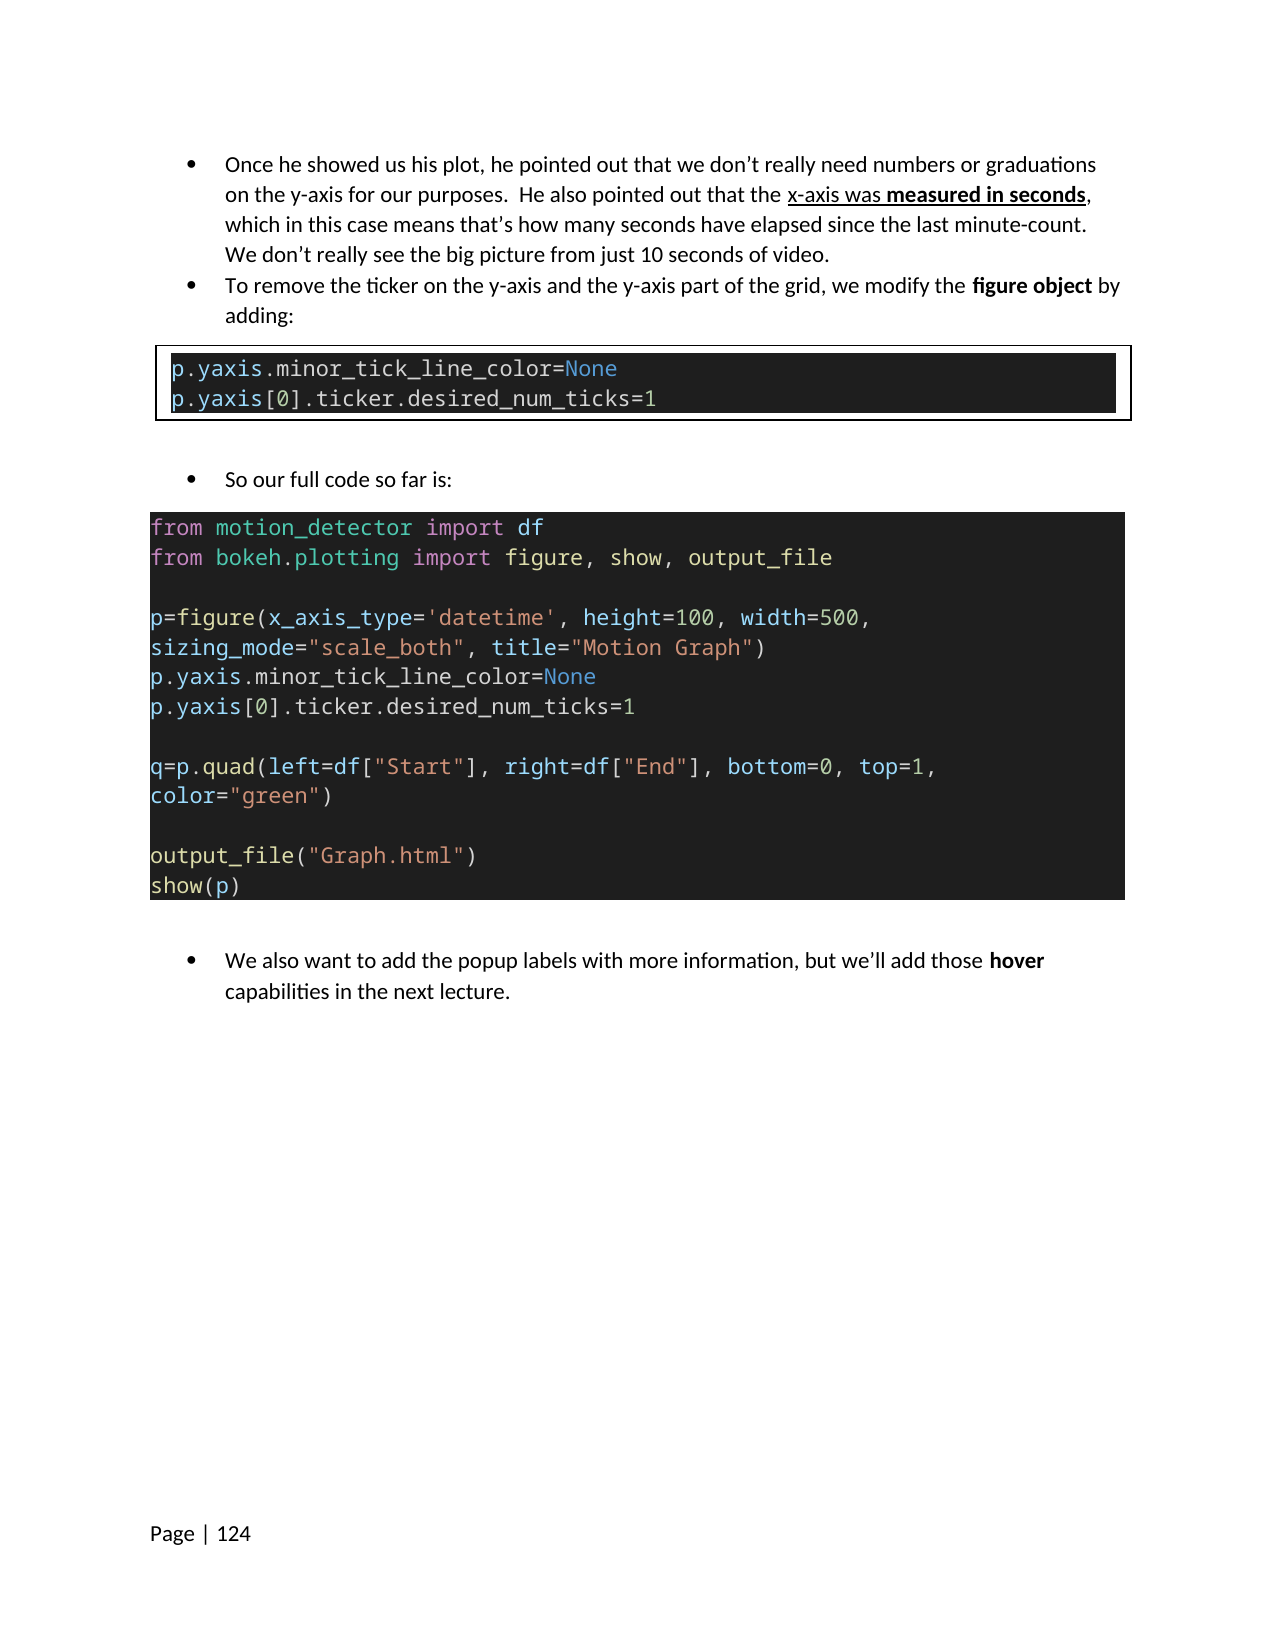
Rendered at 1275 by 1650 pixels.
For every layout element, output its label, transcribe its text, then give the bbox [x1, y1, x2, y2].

list We also want to add the popup labels with more information, but we’ll add those hover capabilities in the next lecture. [187, 947, 1125, 1005]
text show(p) [150, 870, 1125, 900]
text q=p.quad(left=df["Start"], right=df["End"], bottom=0, top=1, color="green") [150, 751, 1125, 810]
list To remove the ticker on the y-axis and the y-axis part of the grid, we modify the figure object by adding: [187, 271, 1125, 329]
text from motion_detector import df [150, 512, 1125, 542]
text p.yaxis[0].ticker.desired_num_ticks=1 [150, 691, 1125, 721]
text p.yaxis.minor_tick_line_color=None [150, 661, 1125, 691]
list So our full code so far is: [187, 466, 1125, 493]
text output_file("Graph.html") [150, 840, 1125, 870]
text p=figure(x_axis_type='datetime', height=100, width=500, sizing_mode="scale_both", title="Motion Graph") [150, 602, 1125, 661]
list Once he showed us his plot, he pointed out that we don’t really need numbers or graduations on the y-axis for our purposes. He also pointed out that the x-axis was measured in seconds, which in this case means that’s how many seconds have elapsed since the last minute-count. We don’t really see the big picture from just 10 seconds of video. [187, 150, 1125, 269]
text from bokeh.plotting import figure, show, output_file [150, 542, 1125, 572]
